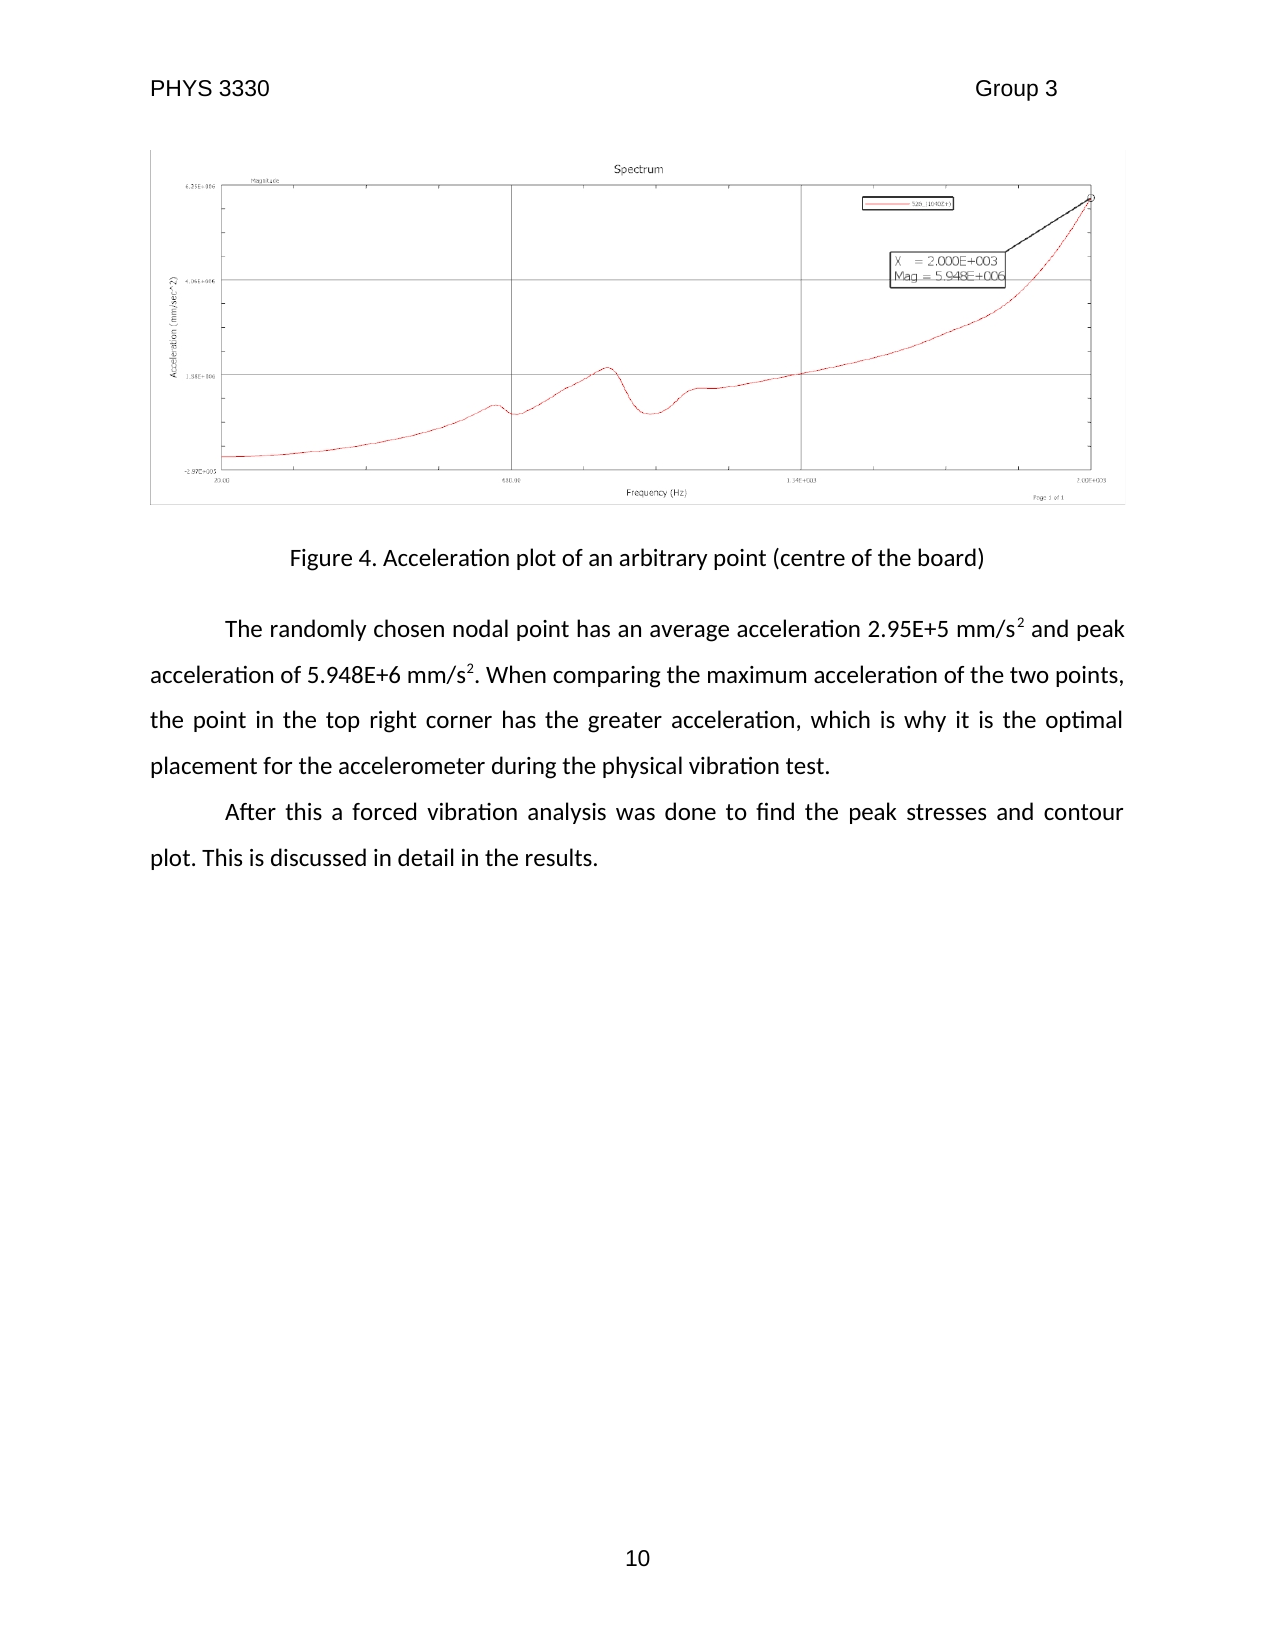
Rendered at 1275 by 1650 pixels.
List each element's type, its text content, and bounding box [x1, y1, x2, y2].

text After this a forced vibration analysis was done to find the peak stresses and contour plot. This is discussed in detail in the results. [150, 796, 1125, 872]
picture [150, 150, 1125, 505]
text The randomly chosen nodal point has an average acceleration 2.95E+5 mm/s2 and peak acceleration of 5.948E+6 mm/s2. When comparing the maximum acceleration of the two points, the point in the top right corner has the greater acceleration, which is why it is the optimal placement for the accelerometer during the physical vibration test. [150, 613, 1125, 781]
text Figure 4. Acceleration plot of an arbitrary point (centre of the board) [150, 542, 1125, 573]
